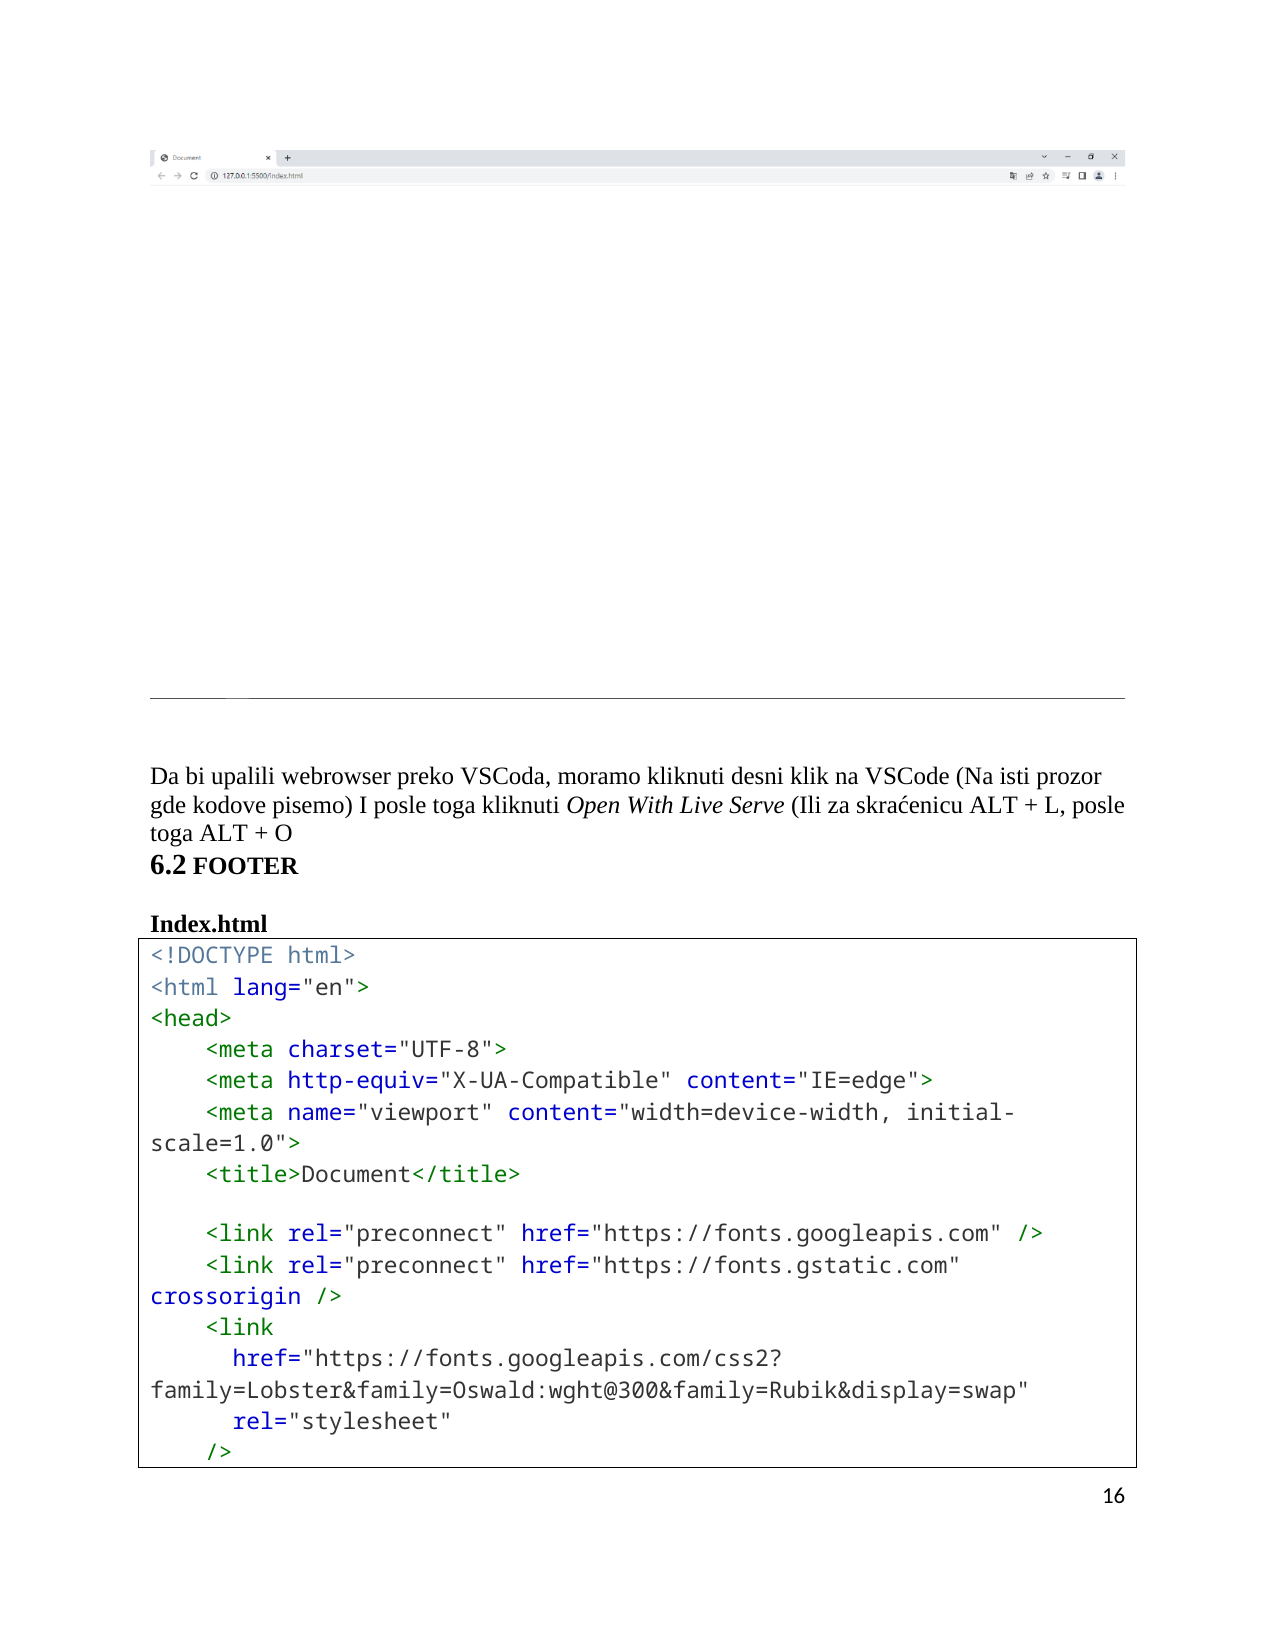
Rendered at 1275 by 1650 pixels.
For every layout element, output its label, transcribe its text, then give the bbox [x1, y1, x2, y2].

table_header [139, 939, 1136, 1467]
picture [150, 150, 1125, 699]
text 6.2 FOOTER [150, 847, 1125, 881]
text Index.html [150, 909, 1125, 938]
text Da bi upalili webrowser preko VSCoda, moramo kliknuti desni klik na VSCode (Na isti prozor gde kodove pisemo) I posle toga kliknuti Open With Live Serve (Ili za skraćenicu ALT + L, posle toga ALT + O [150, 761, 1125, 847]
